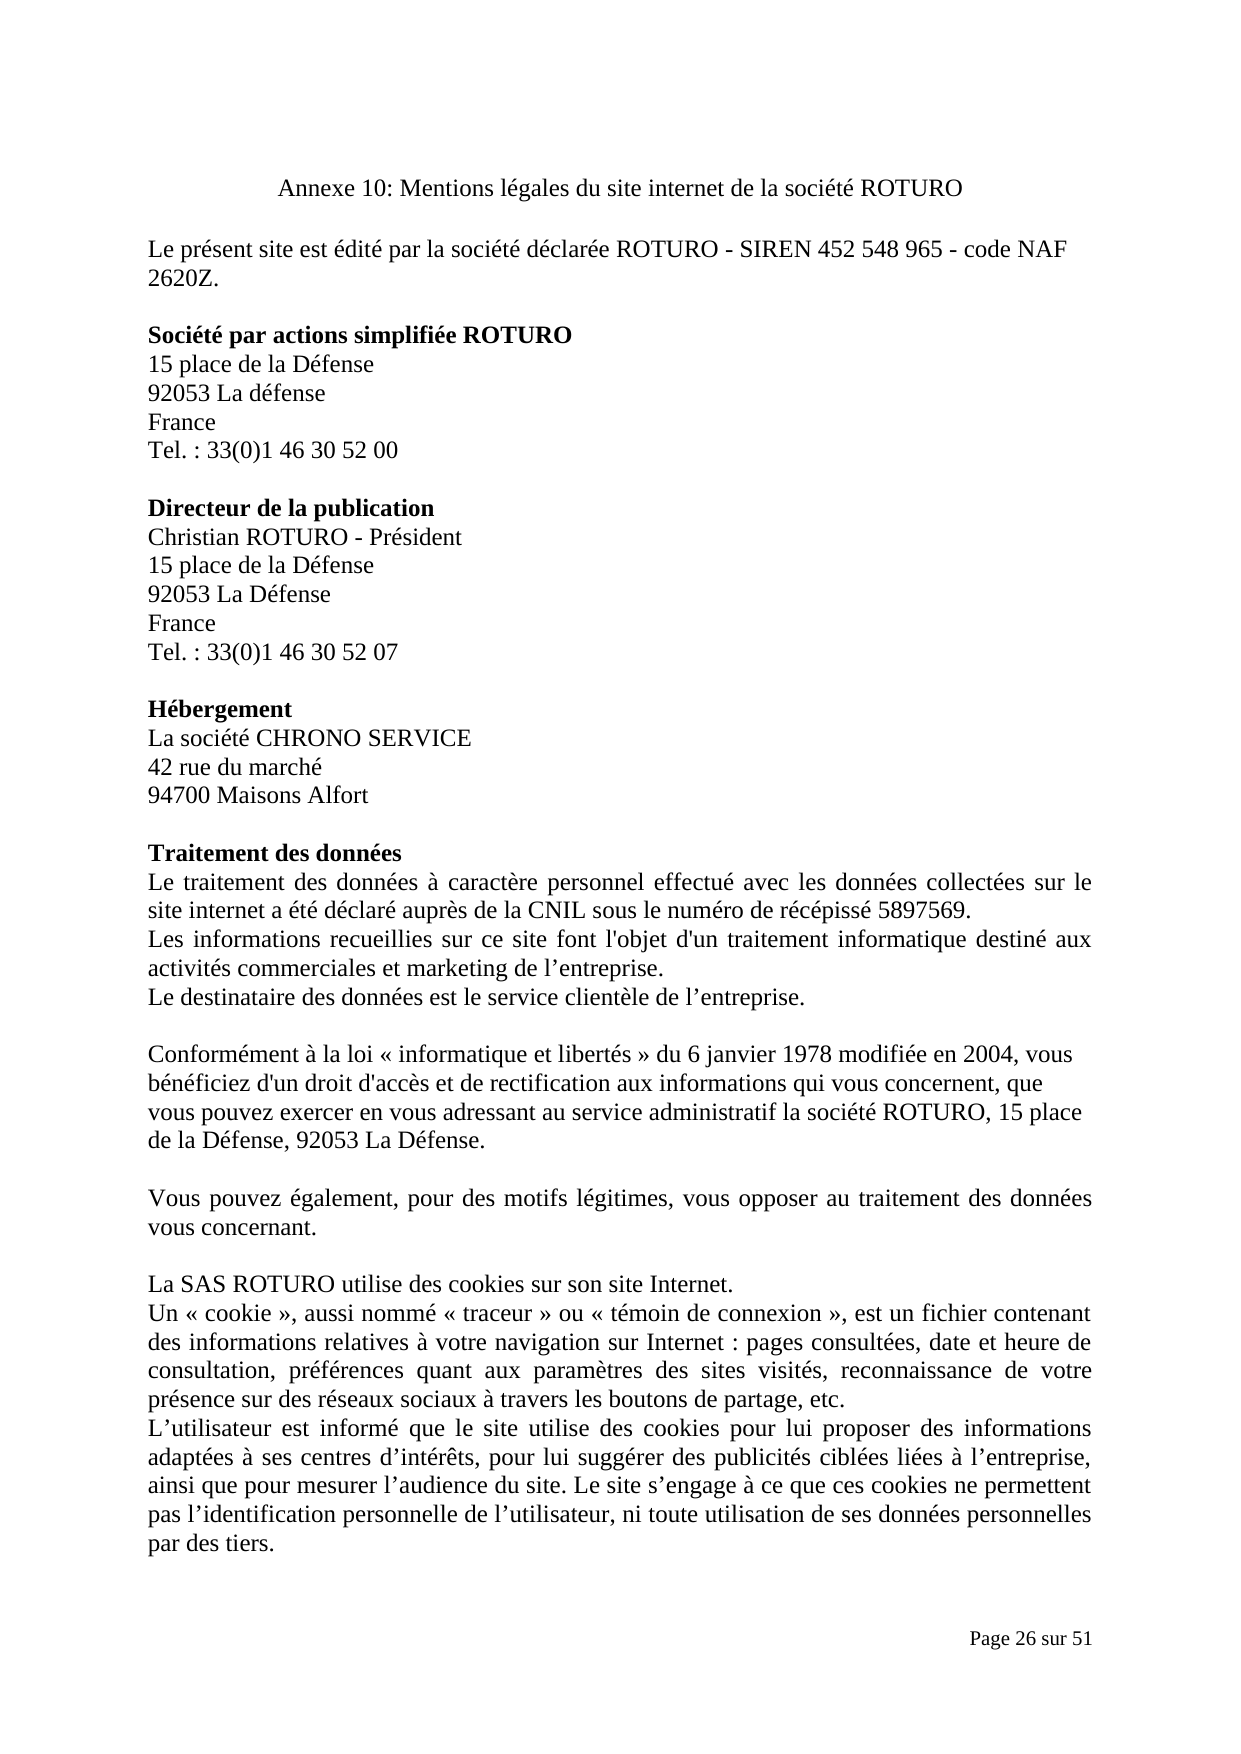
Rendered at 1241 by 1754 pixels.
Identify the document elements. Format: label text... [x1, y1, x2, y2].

text Société par actions simplifiée ROTURO [148, 321, 1093, 349]
text Tel. : 33(0)1 46 30 52 00 [148, 436, 1093, 464]
text 92053 La défense [148, 378, 1093, 407]
text Le présent site est édité par la société déclarée ROTURO - SIREN 452 548 965 - code NAF 2620Z. [148, 234, 1093, 292]
text Tel. : 33(0)1 46 30 52 07 [148, 637, 1093, 666]
text L’utilisateur est informé que le site utilise des cookies pour lui proposer des informations adaptées à ses centres d’intérêts, pour lui suggérer des publicités ciblées liées à l’entreprise, ainsi que pour mesurer l’audience du site. Le site s’engage à ce que ces cookies ne permettent pas l’identification personnelle de l’utilisateur, ni toute utilisation de ses données personnelles par des tiers. [148, 1413, 1093, 1557]
text France [148, 608, 1093, 637]
text 92053 La Défense [148, 579, 1093, 608]
text La SAS ROTURO utilise des cookies sur son site Internet. [148, 1269, 1093, 1298]
text Le traitement des données à caractère personnel effectué avec les données collectées sur le site internet a été déclaré auprès de la CNIL sous le numéro de récépissé 5897569. [148, 867, 1093, 924]
text Christian ROTURO - Président [148, 522, 1093, 551]
text Hébergement [148, 694, 1093, 723]
text 15 place de la Défense [148, 349, 1093, 378]
text Traitement des données [148, 838, 1093, 867]
text Le destinataire des données est le service clientèle de l’entreprise. [148, 982, 1093, 1011]
text Un « cookie », aussi nommé « traceur » ou « témoin de connexion », est un fichier contenant des informations relatives à votre navigation sur Internet : pages consultées, date et heure de consultation, préférences quant aux paramètres des sites visités, reconnaissance de votre présence sur des réseaux sociaux à travers les boutons de partage, etc. [148, 1298, 1093, 1413]
text 94700 Maisons Alfort [148, 781, 1093, 809]
text France [148, 407, 1093, 436]
text 42 rue du marché [148, 752, 1093, 781]
subtitle Annexe 10: Mentions légales du site internet de la société ROTURO [148, 173, 1093, 201]
text La société CHRONO SERVICE [148, 723, 1093, 752]
text Directeur de la publication [148, 493, 1093, 522]
text Conformément à la loi « informatique et libertés » du 6 janvier 1978 modifiée en 2004, vous bénéficiez d'un droit d'accès et de rectification aux informations qui vous concernent, que vous pouvez exercer en vous adressant au service administratif la société ROTURO, 15 place de la Défense, 92053 La Défense. [148, 1039, 1093, 1154]
text Vous pouvez également, pour des motifs légitimes, vous opposer au traitement des données vous concernant. [148, 1183, 1093, 1241]
text 15 place de la Défense [148, 551, 1093, 579]
text Les informations recueillies sur ce site font l'objet d'un traitement informatique destiné aux activités commerciales et marketing de l’entreprise. [148, 924, 1093, 982]
